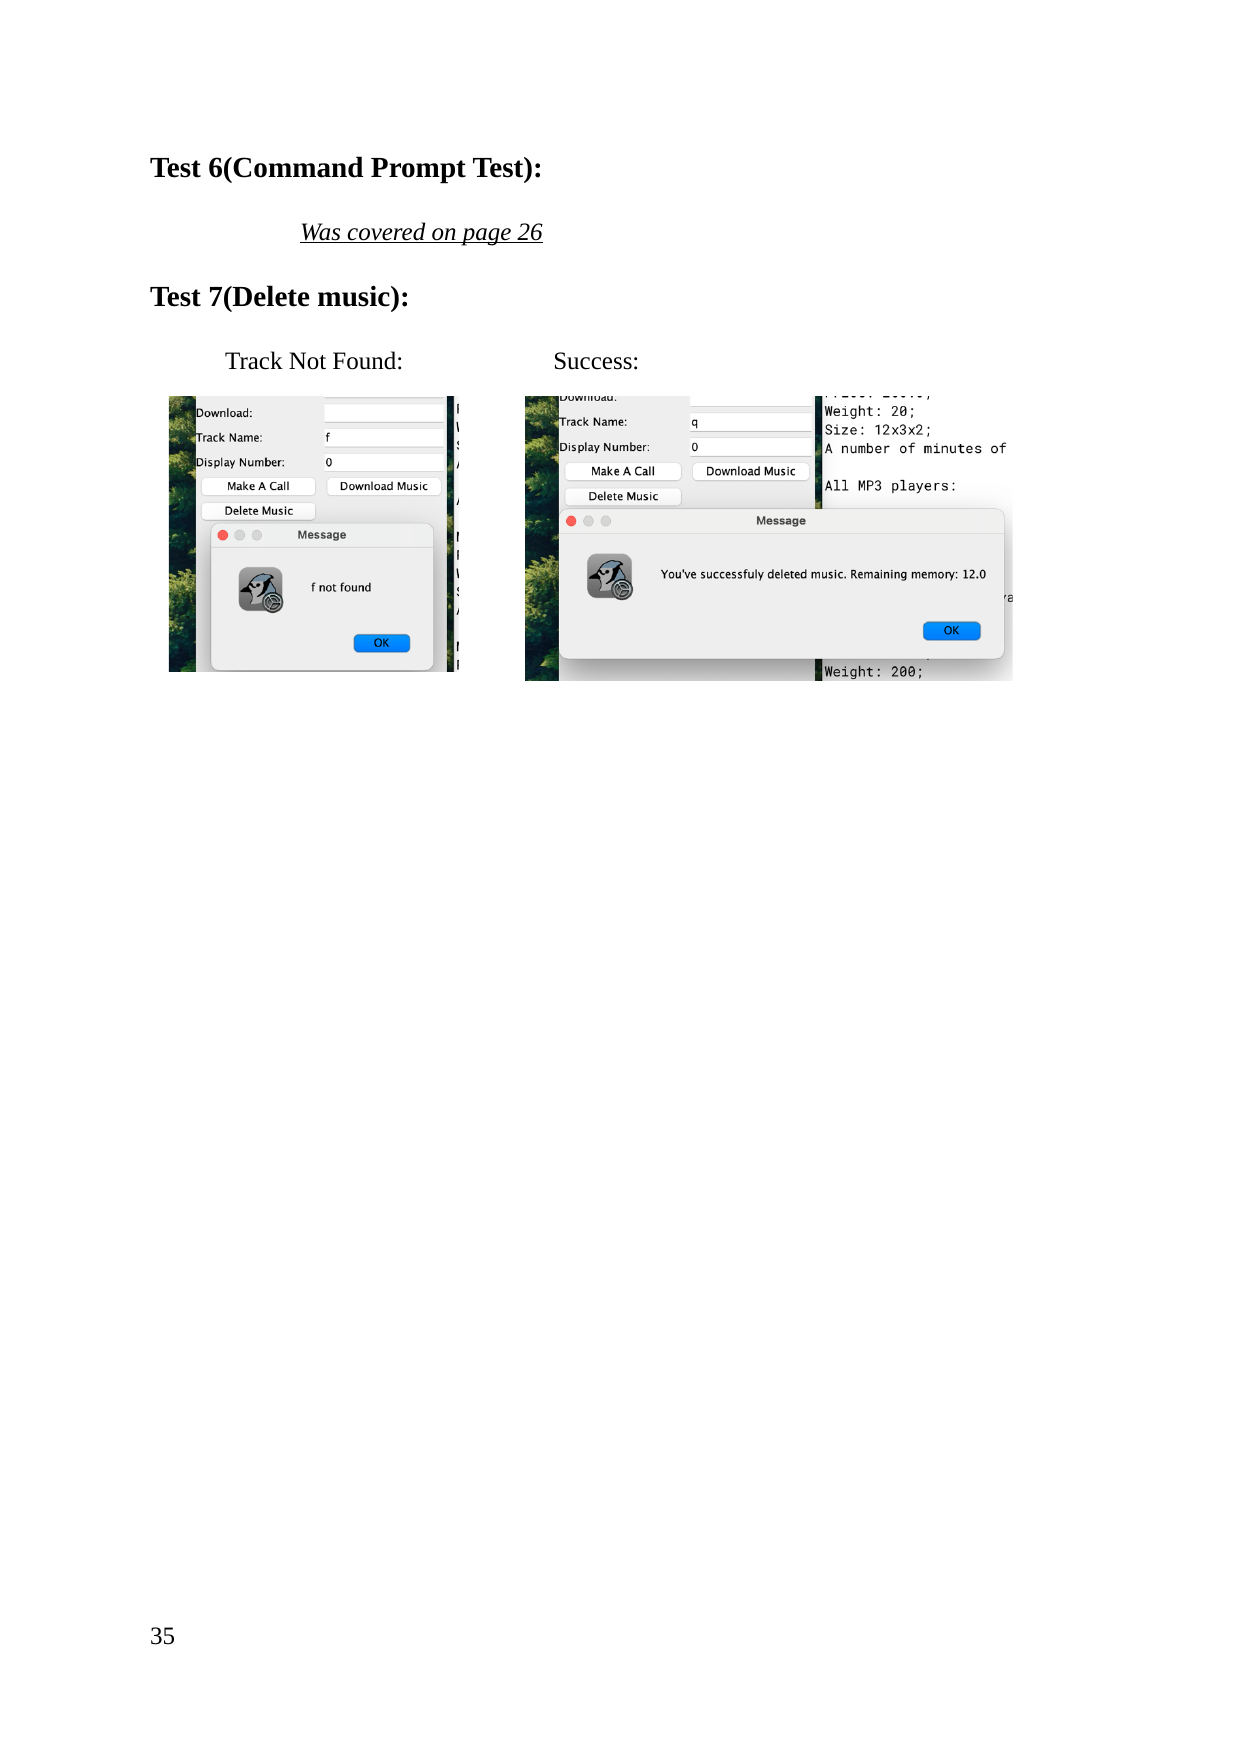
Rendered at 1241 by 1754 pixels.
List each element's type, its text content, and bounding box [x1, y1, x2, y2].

text Track Not Found: Success: [150, 346, 1090, 375]
text Was covered on page 26 [150, 217, 1090, 246]
text Test 7(Delete music): [150, 279, 1090, 313]
picture [525, 396, 1013, 681]
text Test 6(Command Prompt Test): [150, 150, 1090, 183]
picture [168, 396, 459, 672]
